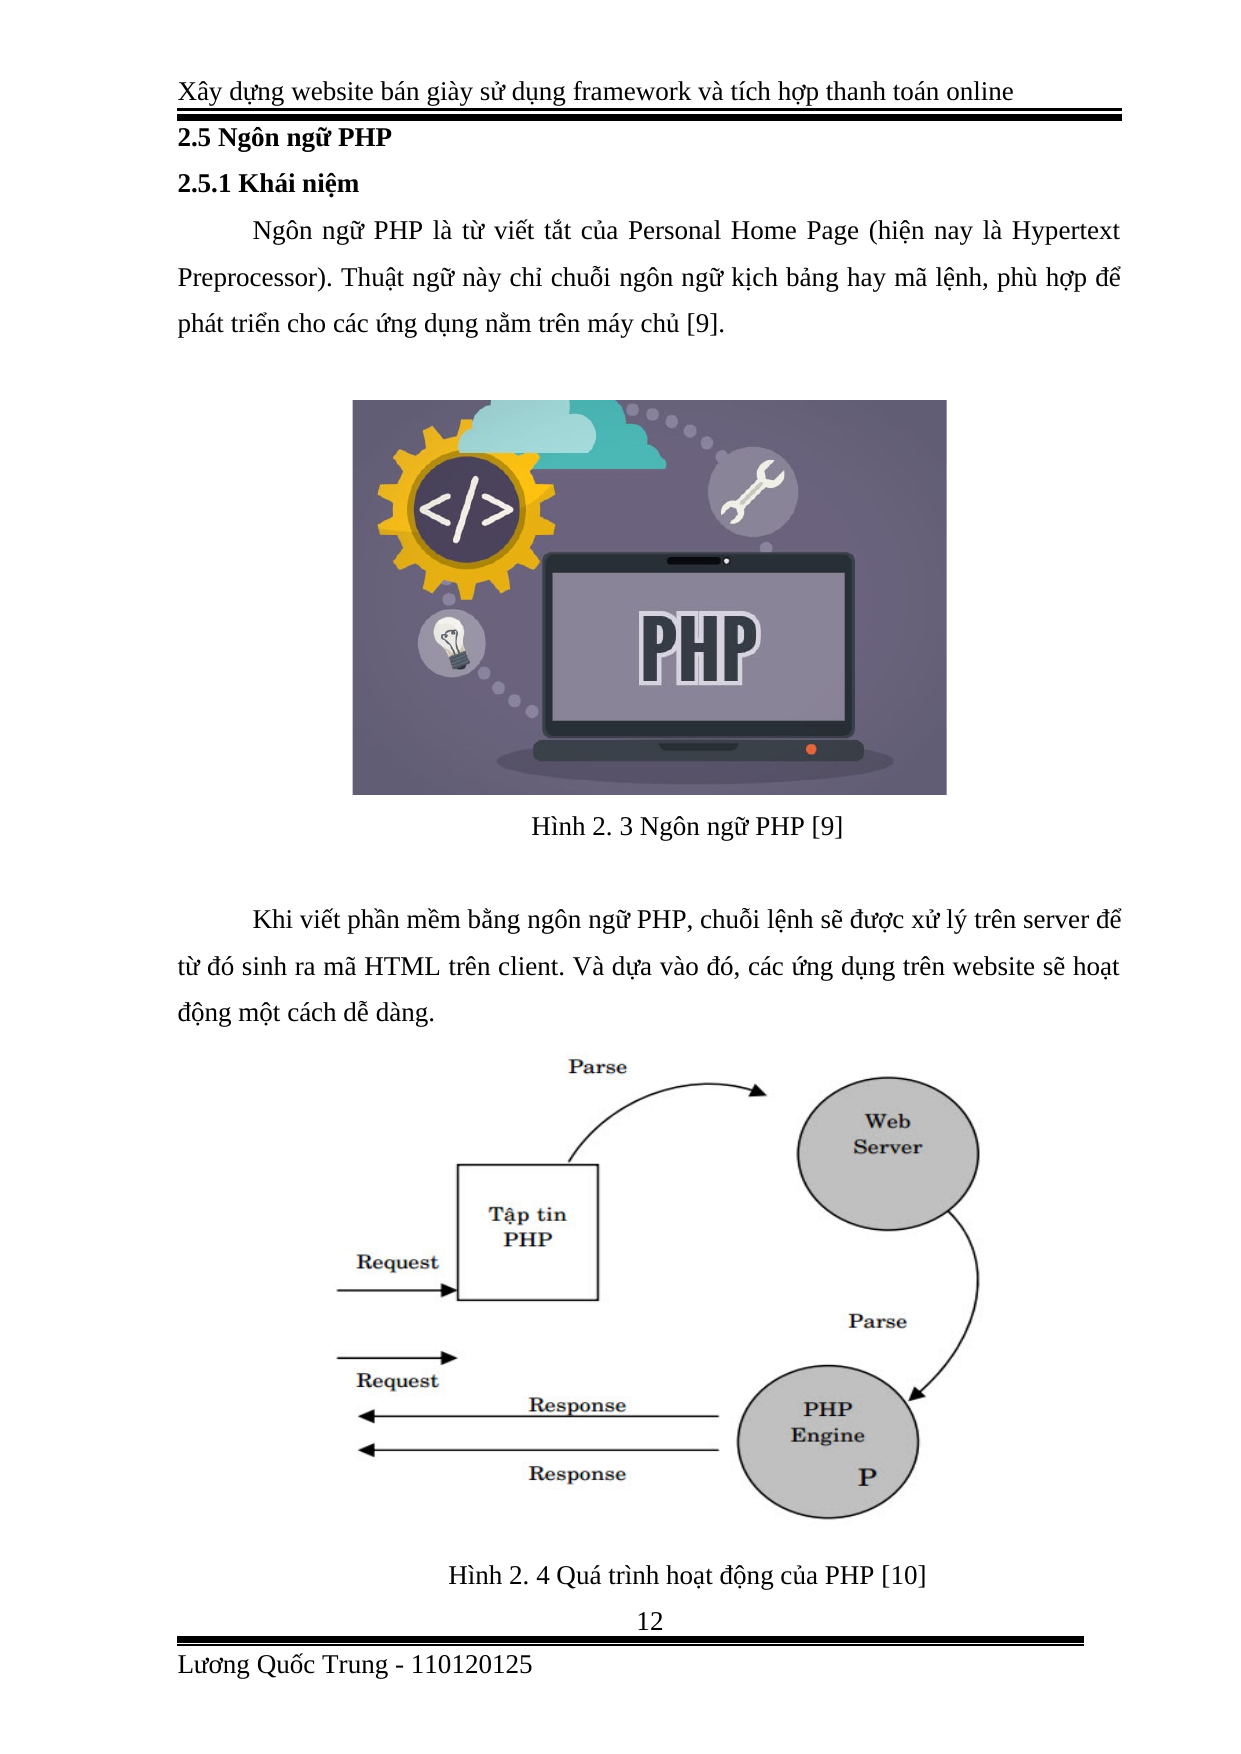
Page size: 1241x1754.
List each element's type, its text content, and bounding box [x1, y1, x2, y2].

text Hình 2. 4 Quá trình hoạt động của PHP [177, 1559, 1122, 1590]
text 2.5 Ngôn ngữ PHP [177, 121, 1122, 152]
text 2.5.1 Khái niệm [177, 167, 1122, 198]
text Ngôn ngữ PHP là từ viết tắt của Personal Home Page (hiện nay là Hypertext Preprocessor). Thuật ngữ này chỉ chuỗi ngôn ngữ kịch bảng hay mã lệnh, phù hợp để phát triển cho các ứng dụng nằm trên máy chủ. [177, 214, 1122, 338]
picture [313, 1043, 1062, 1544]
text Khi viết phần mềm bằng ngôn ngữ PHP, chuỗi lệnh sẽ được xử lý trên server để từ đó sinh ra mã HTML trên client. Và dựa vào đó, các ứng dụng trên website sẽ hoạt động một cách dễ dàng. [177, 903, 1122, 1028]
text Hình 2. 3 Ngôn ngữ PHP [177, 810, 1122, 841]
picture [352, 400, 947, 795]
